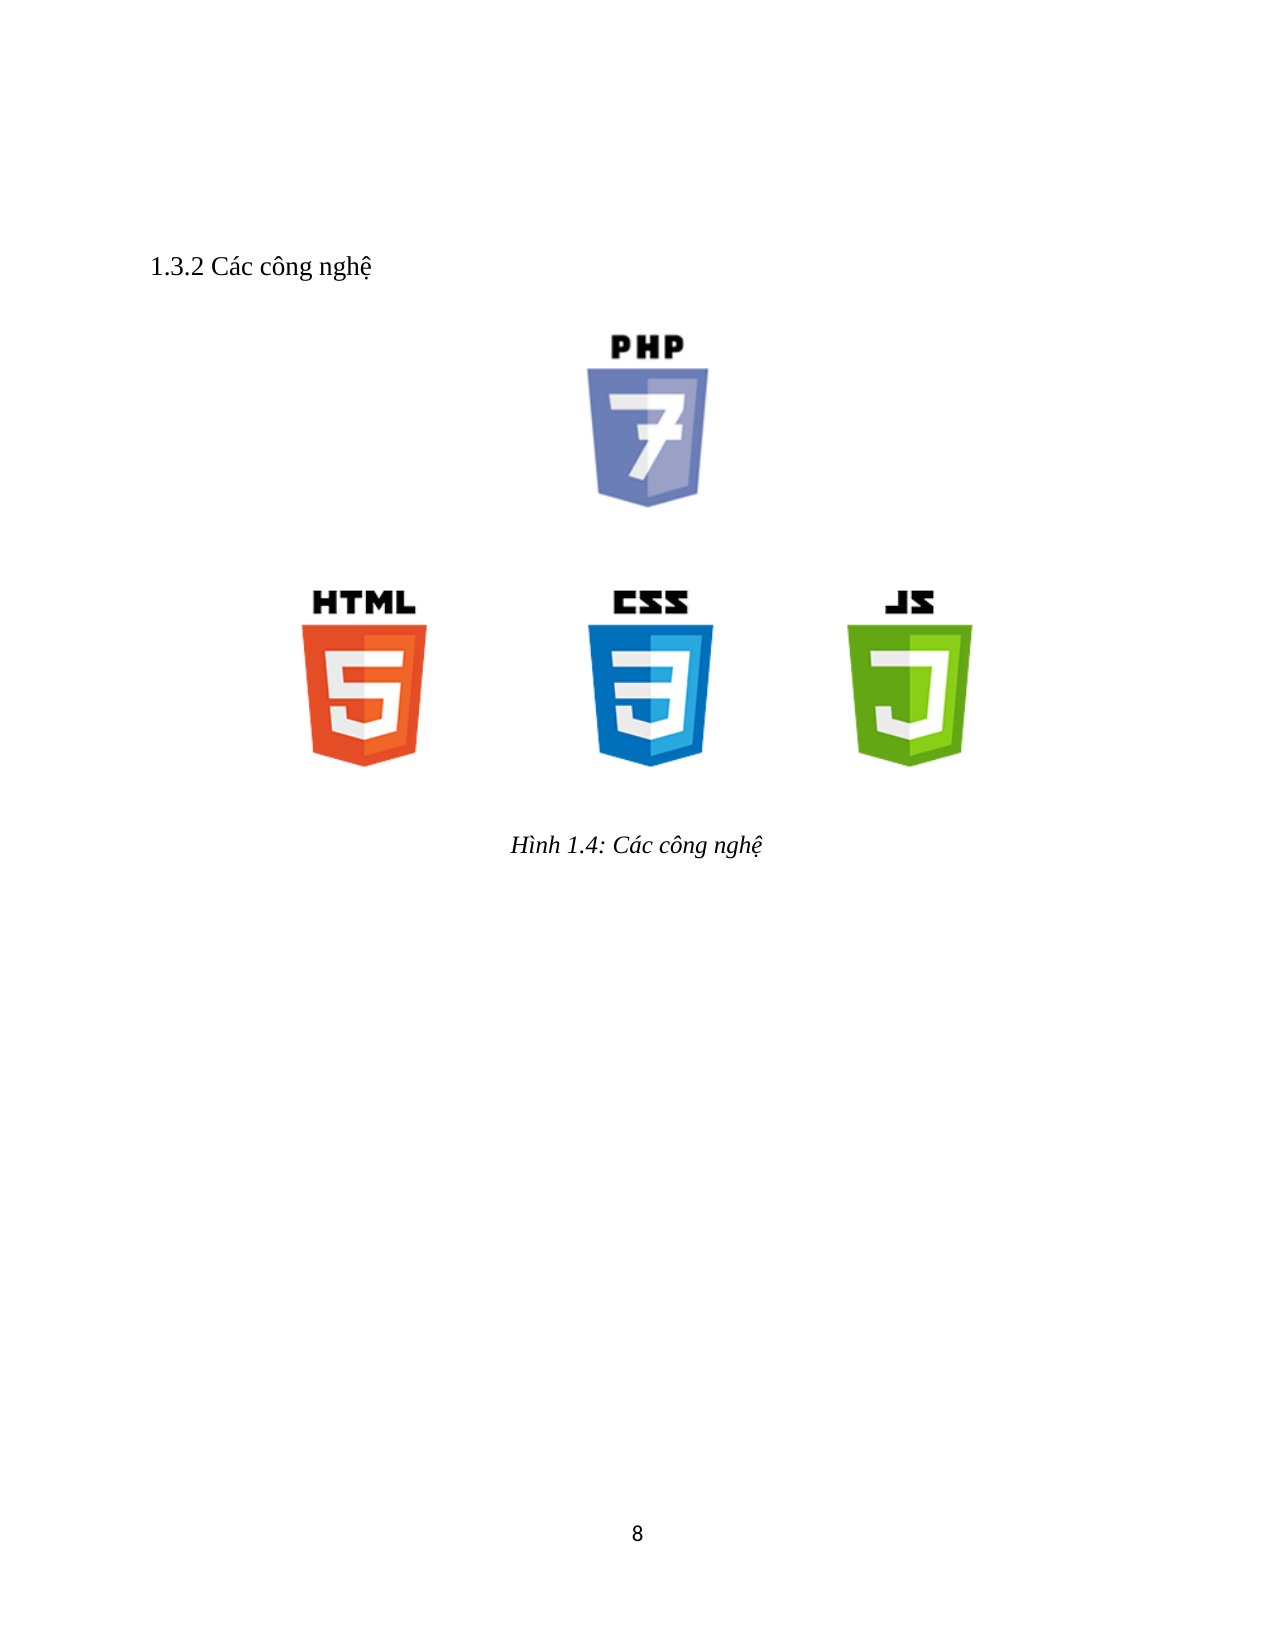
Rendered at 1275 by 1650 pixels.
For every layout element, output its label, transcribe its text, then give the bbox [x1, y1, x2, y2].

picture [150, 300, 1099, 812]
text 1.3.2 Các công nghệ [150, 250, 1125, 282]
text Hình 1.4: Các công nghệ [150, 830, 1125, 859]
